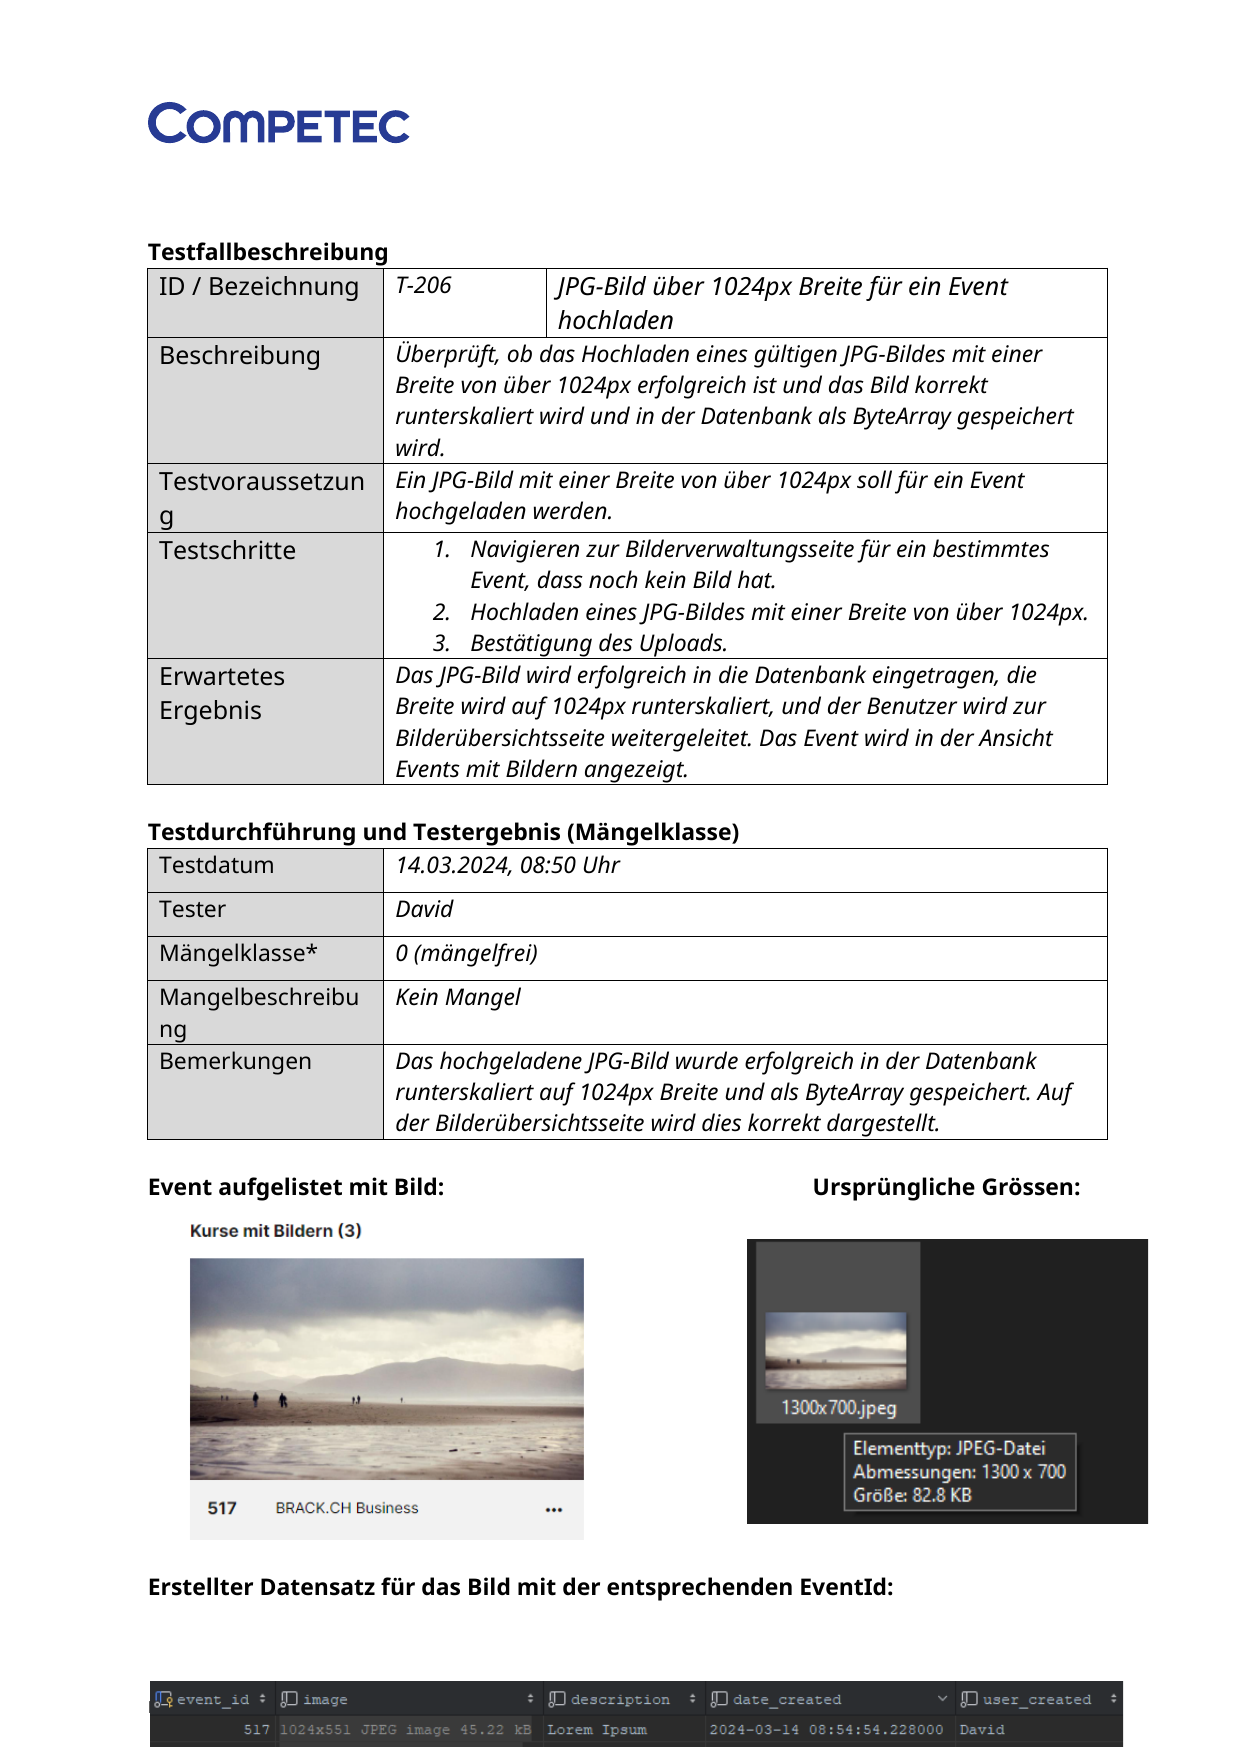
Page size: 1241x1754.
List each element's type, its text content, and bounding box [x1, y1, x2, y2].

table_cell Das JPG-Bild wird erfolgreich in die Datenbank eingetragen, die Breite wird auf 1024px runterskaliert, und der Benutzer wird zur Bilderübersichtsseite weitergeleitet. Das Event wird in der Ansicht Events mit Bildern angezeigt. [384, 659, 1107, 784]
table_cell Mängelklasse* [148, 937, 383, 980]
picture [174, 1208, 691, 1540]
picture [150, 1681, 1124, 1747]
table_cell Tester [148, 893, 383, 936]
table_header T-206 [384, 269, 546, 337]
table_cell Testschritte [148, 533, 383, 658]
text Erstellter Datensatz für das Bild mit der entsprechenden EventId: [148, 1571, 1122, 1602]
picture [747, 1239, 1149, 1524]
text Event aufgelistet mit Bild: Ursprüngliche Grössen: [148, 1171, 1122, 1202]
table_header ID / Bezeichnung [148, 269, 383, 337]
table_header Testdatum [148, 849, 383, 892]
table_cell Das hochgeladene JPG-Bild wurde erfolgreich in der Datenbank runterskaliert auf 1024px Breite und als ByteArray gespeichert. Auf der Bilderübersichtsseite wird dies korrekt dargestellt. [384, 1045, 1107, 1139]
table_cell 0 (mängelfrei) [384, 937, 1107, 980]
table_cell Mangelbeschreibung [148, 981, 383, 1044]
text Testdurchführung und Testergebnis (Mängelklasse) [148, 816, 1122, 847]
table_cell Überprüft, ob das Hochladen eines gültigen JPG-Bildes mit einer Breite von über 1024px erfolgreich ist und das Bild korrekt runterskaliert wird und in der Datenbank als ByteArray gespeichert wird. [384, 338, 1107, 463]
table_cell David [384, 893, 1107, 936]
table_cell Testvoraussetzung [148, 464, 383, 532]
table_cell Bemerkungen [148, 1045, 383, 1139]
table_header JPG-Bild über 1024px Breite für ein Event hochladen [547, 269, 1107, 337]
table_header 14.03.2024, 08:50 Uhr [384, 849, 1107, 892]
table_cell Navigieren zur Bilderverwaltungsseite für ein bestimmtes Event, dass noch kein Bild hat. Hochladen eines JPG-Bildes mit einer Breite von über 1024px. Bestätigung des Uploads. [384, 533, 1107, 658]
text Testfallbeschreibung [148, 236, 1122, 267]
table_cell Ein JPG-Bild mit einer Breite von über 1024px soll für ein Event hochgeladen werden. [384, 464, 1107, 532]
table_cell Kein Mangel [384, 981, 1107, 1044]
table_cell Beschreibung [148, 338, 383, 463]
table_cell Erwartetes Ergebnis [148, 659, 383, 784]
